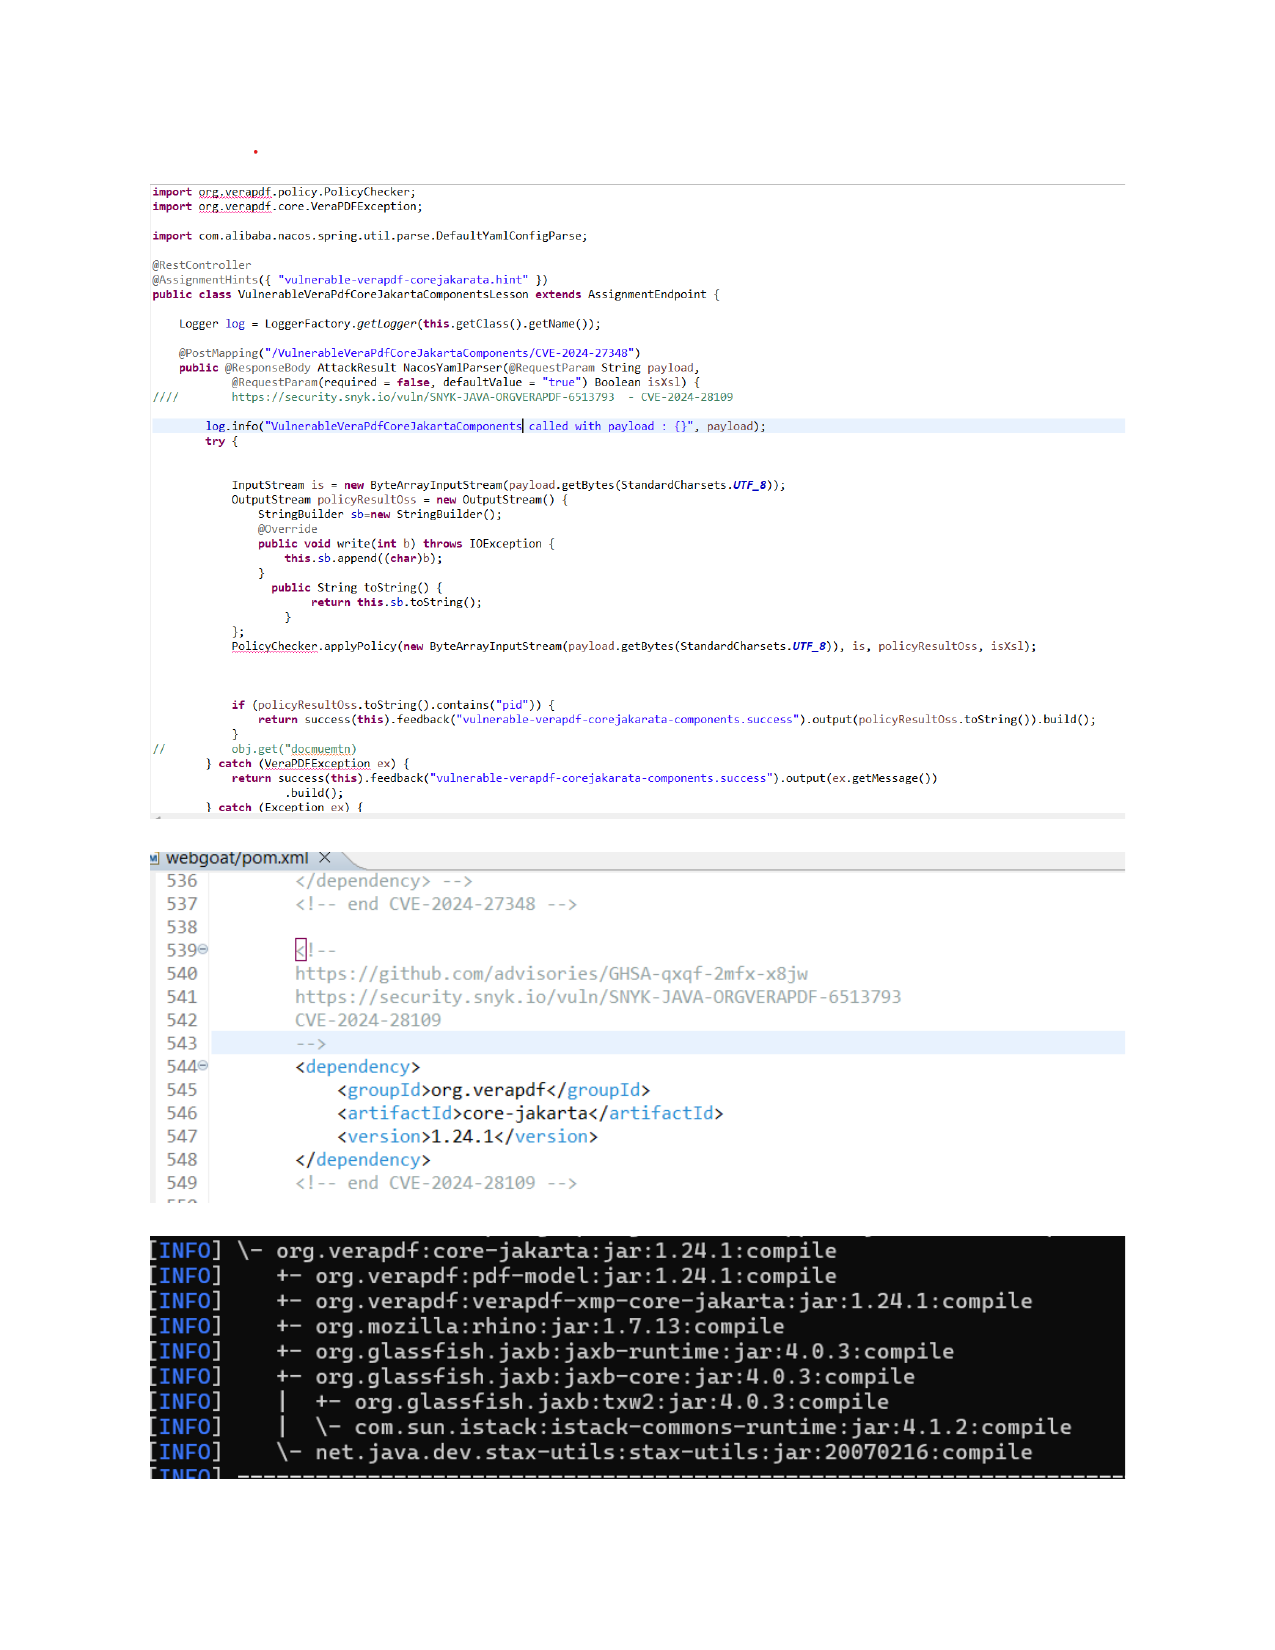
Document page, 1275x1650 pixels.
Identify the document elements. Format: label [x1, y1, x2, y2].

picture [150, 1236, 1125, 1479]
picture [150, 852, 1125, 1203]
picture [150, 150, 1125, 819]
